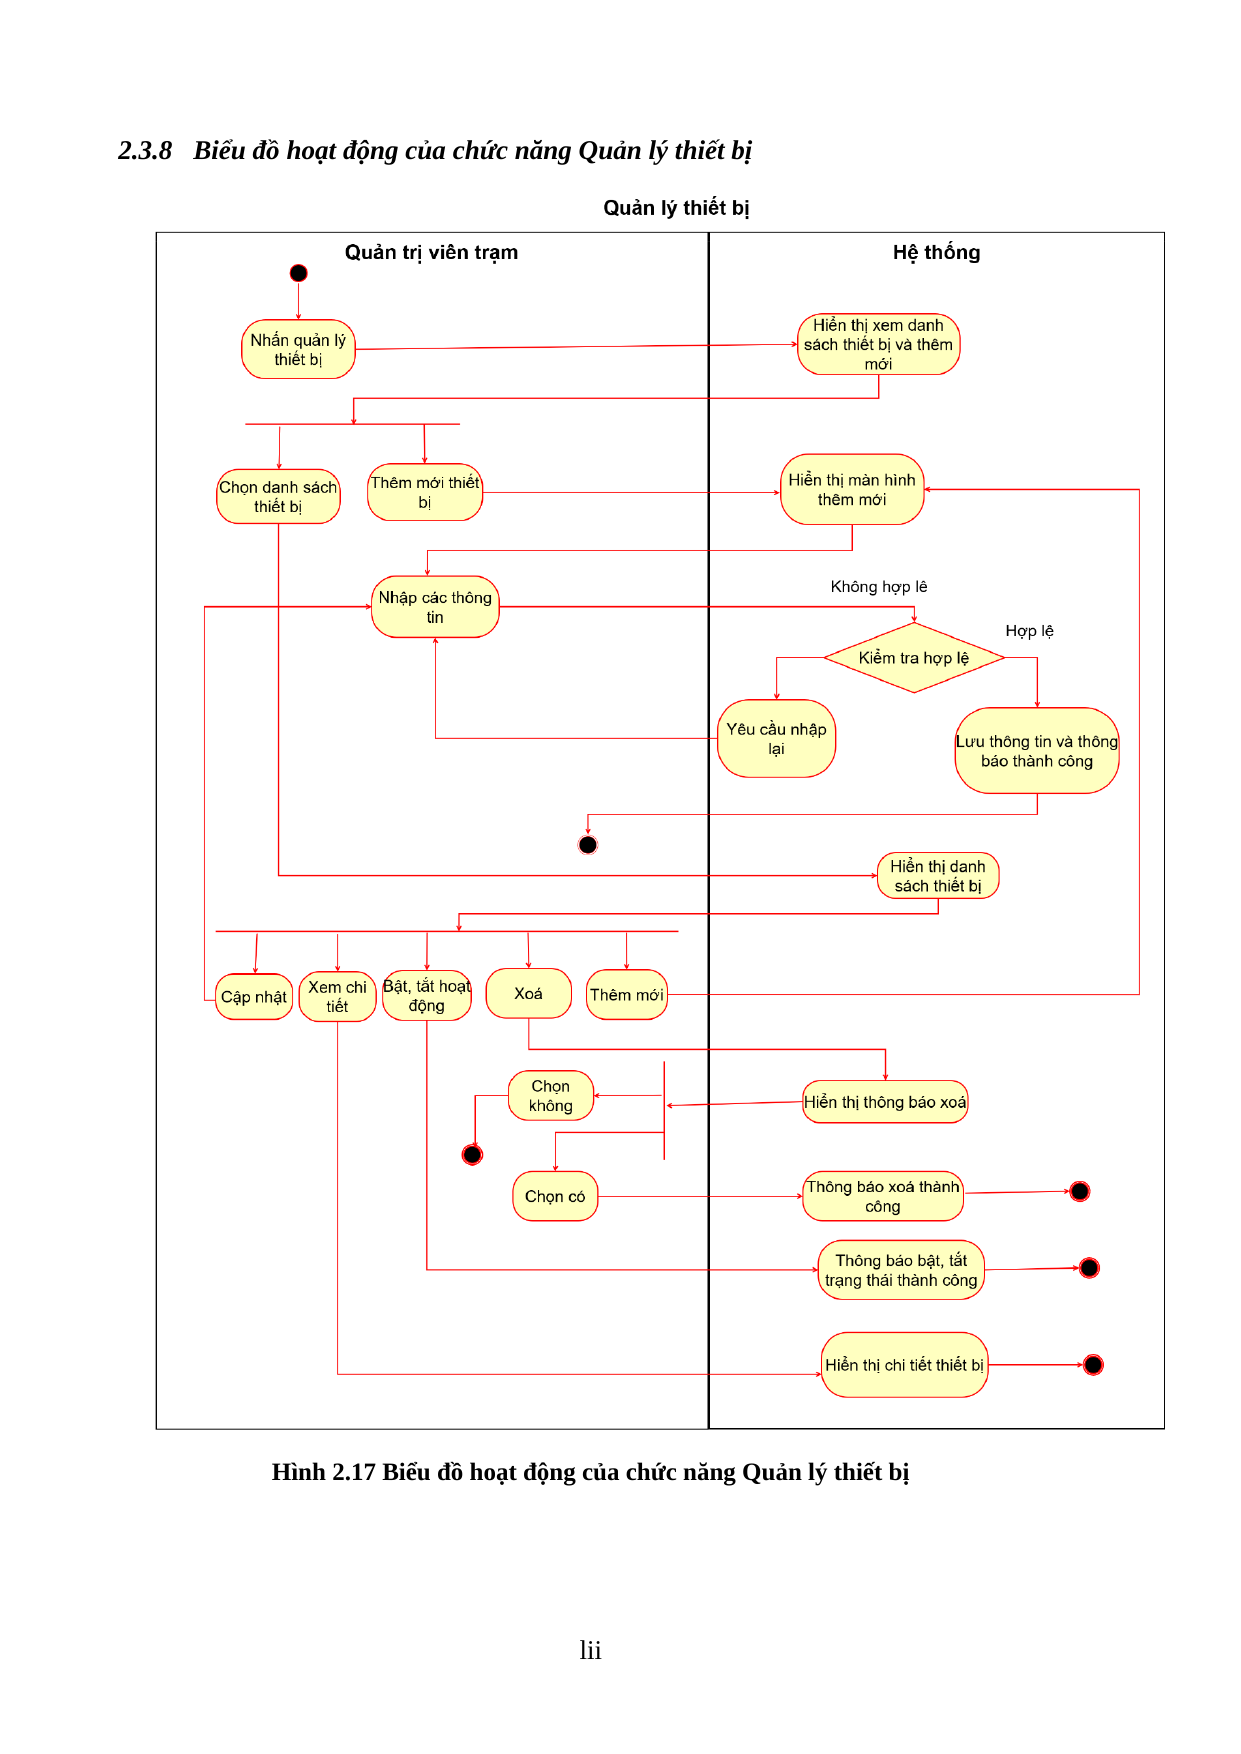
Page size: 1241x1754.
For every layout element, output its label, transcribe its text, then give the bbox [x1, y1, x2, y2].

picture [155, 196, 1165, 1430]
subtitle Biểu đồ hoạt động của chức năng Quản lý thiết bị [118, 131, 1063, 168]
